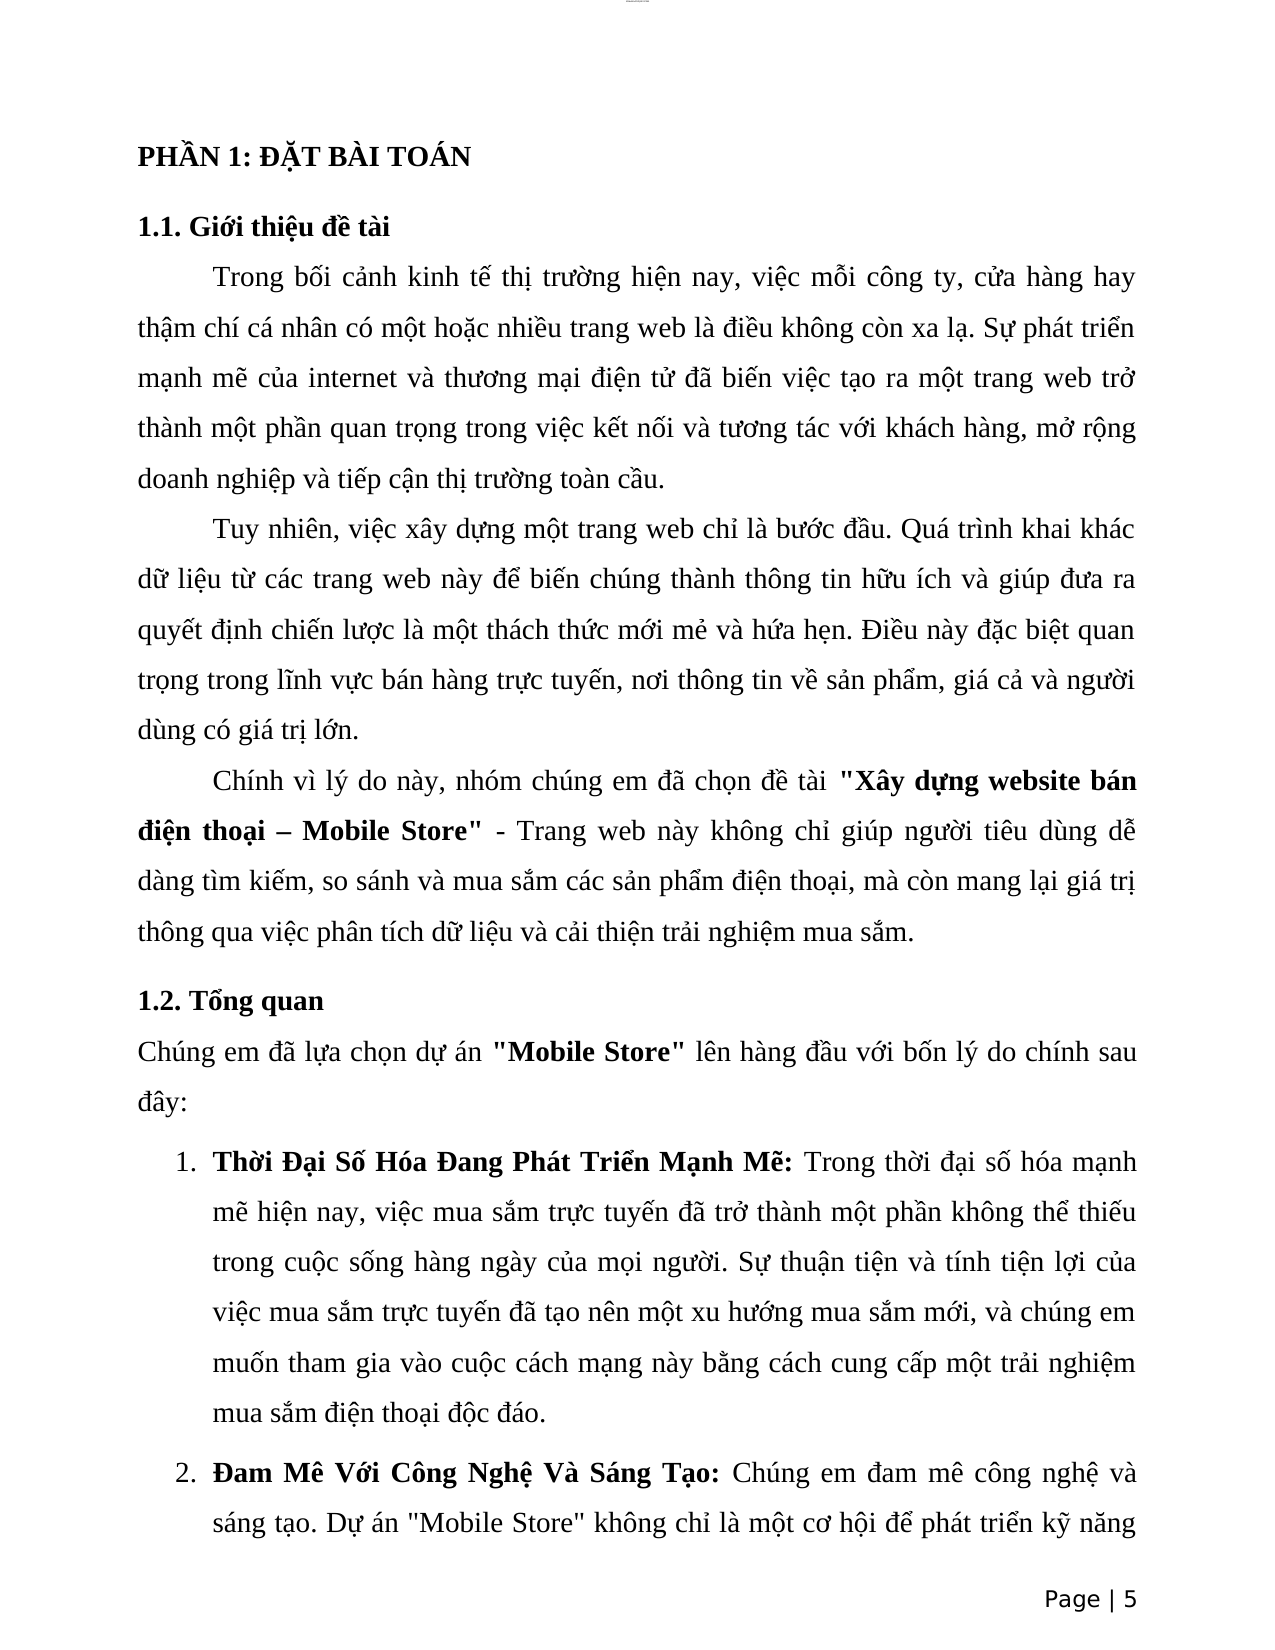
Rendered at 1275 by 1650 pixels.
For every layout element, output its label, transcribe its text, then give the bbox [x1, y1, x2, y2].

text Trong bối cảnh kinh tế thị trường hiện nay, việc mỗi công ty, cửa hàng hay thậm chí cá nhân có một hoặc nhiều trang web là điều không còn xa lạ. Sự phát triển mạnh mẽ của internet và thương mại điện tử đã biến việc tạo ra một trang web trở thành một phần quan trọng trong việc kết nối và tương tác với khách hàng, mở rộng doanh nghiệp và tiếp cận thị trường toàn cầu. [137, 259, 1137, 494]
subtitle PHẦN 1: ĐẶT BÀI TOÁN [137, 139, 1137, 173]
text Tuy nhiên, việc xây dựng một trang web chỉ là bước đầu. Quá trình khai khác dữ liệu từ các trang web này để biến chúng thành thông tin hữu ích và giúp đưa ra quyết định chiến lược là một thách thức mới mẻ và hứa hẹn. Điều này đặc biệt quan trọng trong lĩnh vực bán hàng trực tuyến, nơi thông tin về sản phẩm, giá cả và người dùng có giá trị lớn. [137, 511, 1137, 746]
list Thời Đại Số Hóa Đang Phát Triển Mạnh Mẽ: Trong thời đại số hóa mạnh mẽ hiện nay, việc mua sắm trực tuyến đã trở thành một phần không thể thiếu trong cuộc sống hàng ngày của mọi người. Sự thuận tiện và tính tiện lợi của việc mua sắm trực tuyến đã tạo nên một xu hướng mua sắm mới, và chúng em muốn tham gia vào cuộc cách mạng này bằng cách cung cấp một trải nghiệm mua sắm điện thoại độc đáo. [175, 1144, 1137, 1429]
subtitle 1.1. Giới thiệu đề tài [137, 209, 1137, 243]
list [175, 1455, 1137, 1539]
subtitle 1.2. Tổng quan [137, 983, 1137, 1017]
text Chính vì lý do này, nhóm chúng em đã chọn đề tài "Xây dựng website bán điện thoại – Mobile Store" - Trang web này không chỉ giúp người tiêu dùng dễ dàng tìm kiếm, so sánh và mua sắm các sản phẩm điện thoại, mà còn mang lại giá trị thông qua việc phân tích dữ liệu và cải thiện trải nghiệm mua sắm. [137, 763, 1137, 947]
text Chúng em đã lựa chọn dự án "Mobile Store" lên hàng đầu với bốn lý do chính sau đây: [137, 1034, 1137, 1117]
